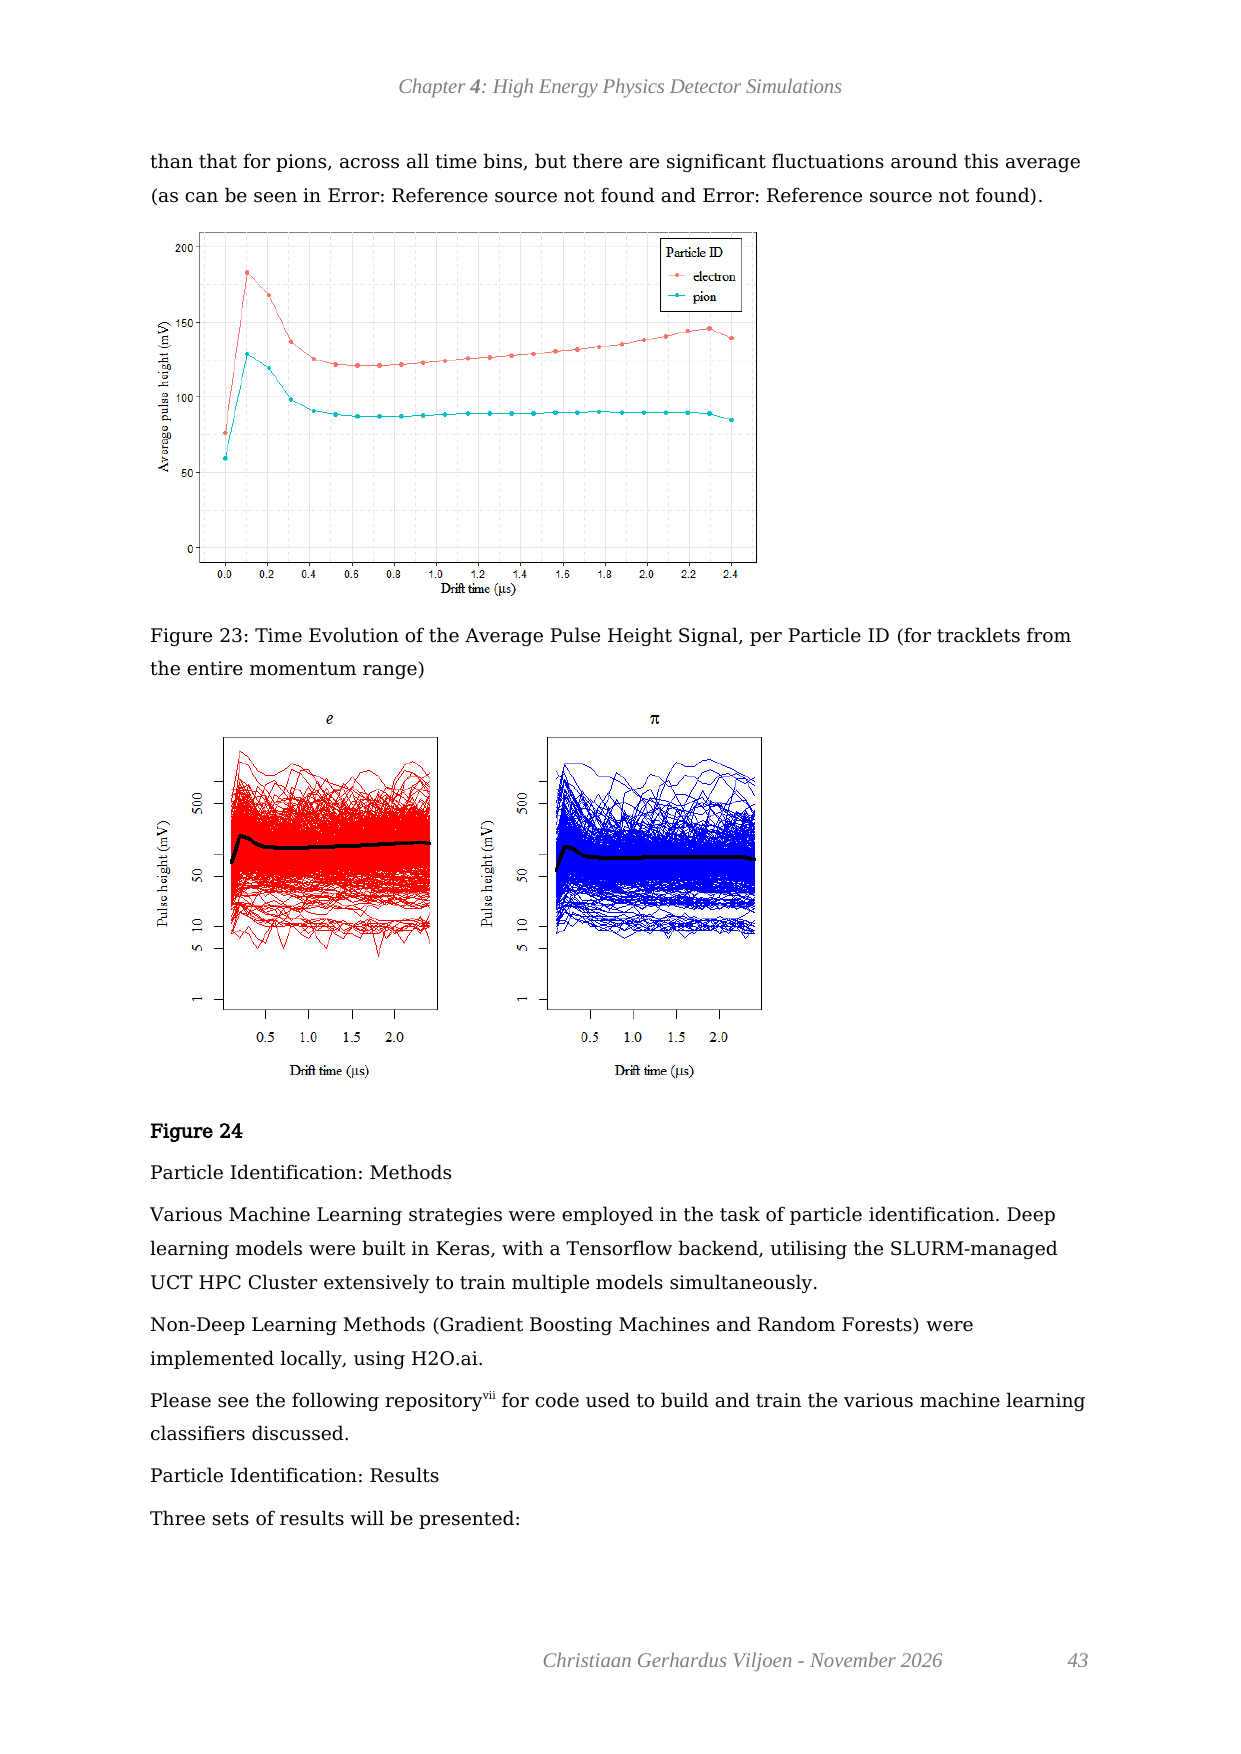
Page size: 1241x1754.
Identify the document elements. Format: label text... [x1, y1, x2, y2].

picture [150, 699, 799, 1100]
picture [150, 225, 763, 604]
text Particle Identification: Methods [150, 1161, 1090, 1183]
text Various Machine Learning strategies were employed in the task of particle identification. Deep learning models were built in Keras, with a Tensorflow backend, utilising the SLURM-managed UCT HPC Cluster extensively to train multiple models simultaneously. [150, 1203, 1090, 1293]
text Particle Identification: Results [150, 1464, 1090, 1487]
text Figure 24 [150, 1119, 1090, 1141]
text Three sets of results will be presented: [150, 1506, 1090, 1529]
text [150, 150, 1090, 206]
text Non-Deep Learning Methods (Gradient Boosting Machines and Random Forests) were implemented locally, using H2O.ai. [150, 1313, 1090, 1369]
text Figure 23: Time Evolution of the Average Pulse Height Signal, per Particle ID (for tracklets from the entire momentum range) [150, 623, 1090, 680]
text Please see the following repository for code used to build and train the various machine learning classifiers discussed. [150, 1388, 1090, 1445]
